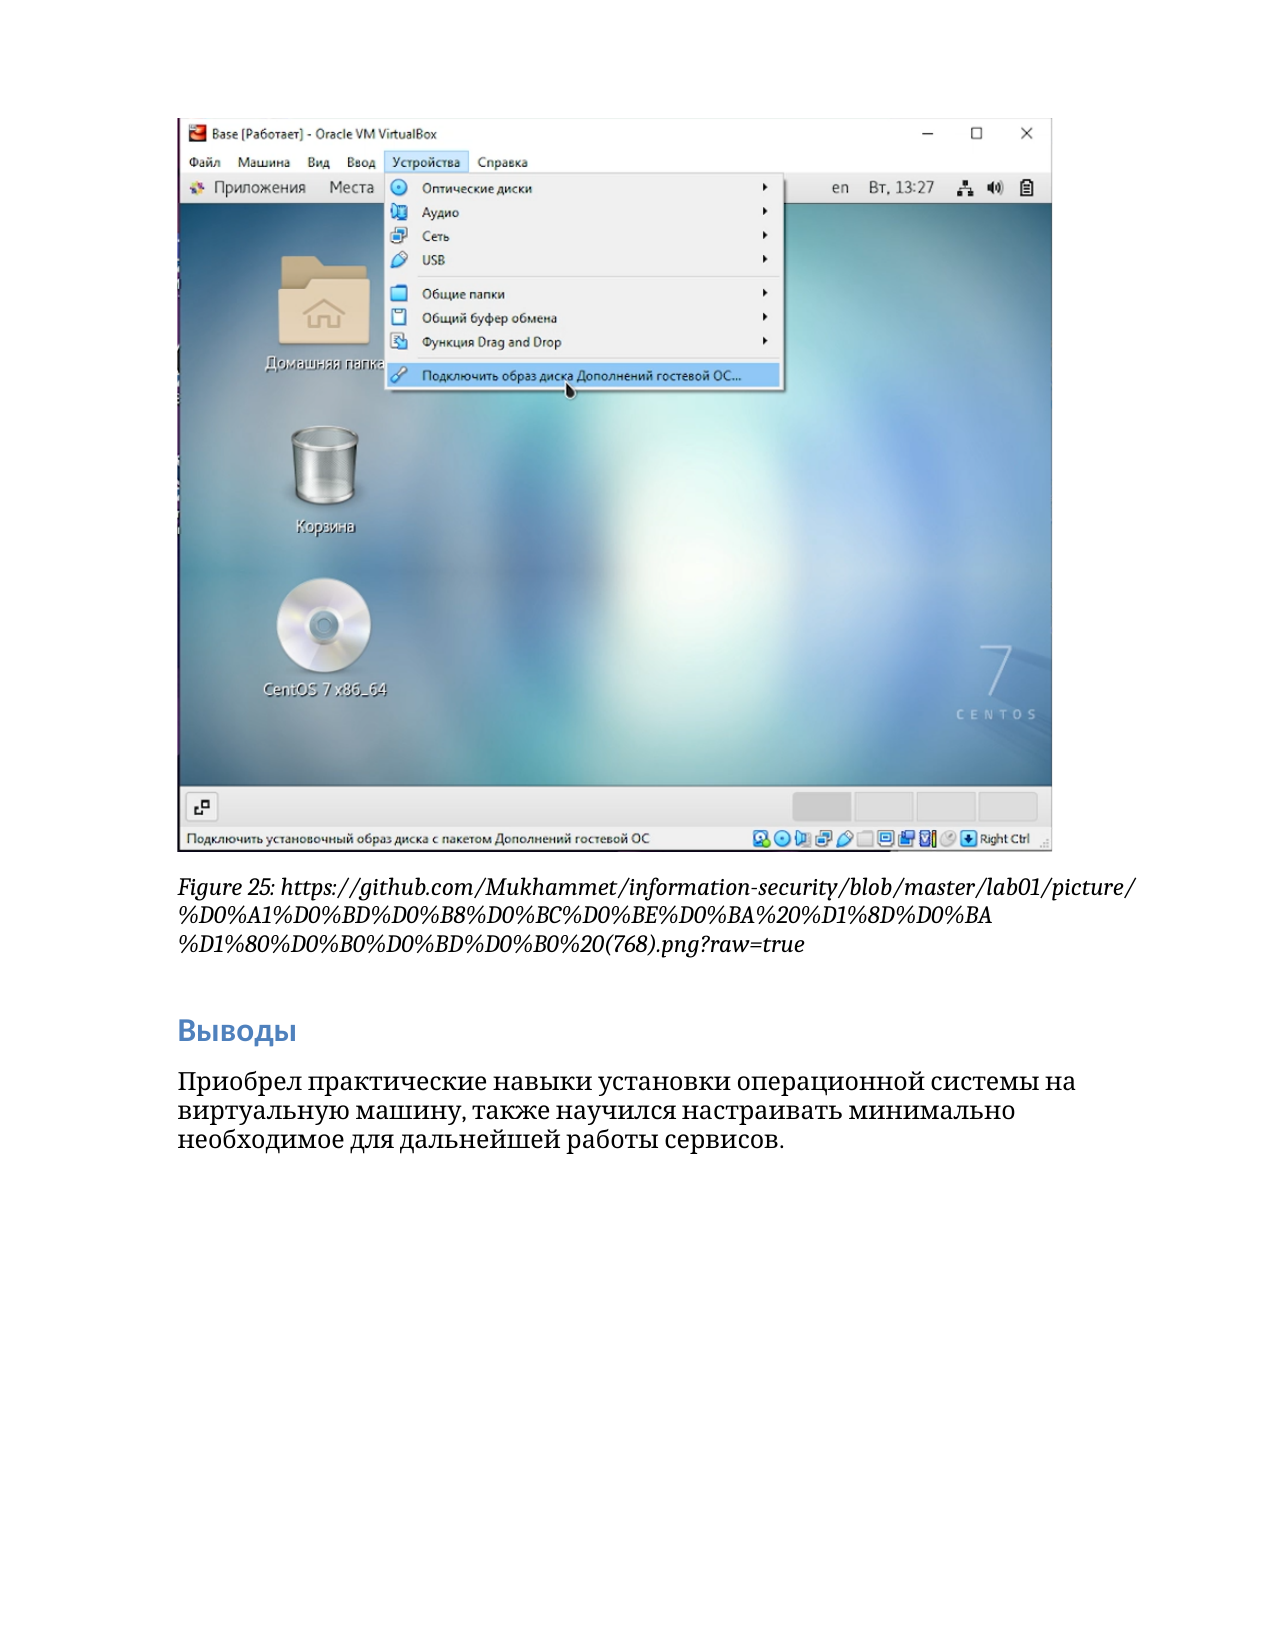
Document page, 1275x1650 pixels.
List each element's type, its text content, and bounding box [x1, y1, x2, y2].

text Figure 25: https://github.com/Mukhammet/information-security/blob/master/lab01/picture/%D0%A1%D0%BD%D0%B8%D0%BC%D0%BE%D0%BA%20%D1%8D%D0%BA%D1%80%D0%B0%D0%BD%D0%B0%20(768).png?raw=true [177, 872, 1186, 959]
picture [177, 118, 1053, 852]
text Приобрел практические навыки установки операционной системы на виртуальную машину, также научился настраивать минимально необходимое для дальнейшей работы сервисов. [177, 1068, 1186, 1154]
subtitle Выводы [177, 1009, 1186, 1049]
